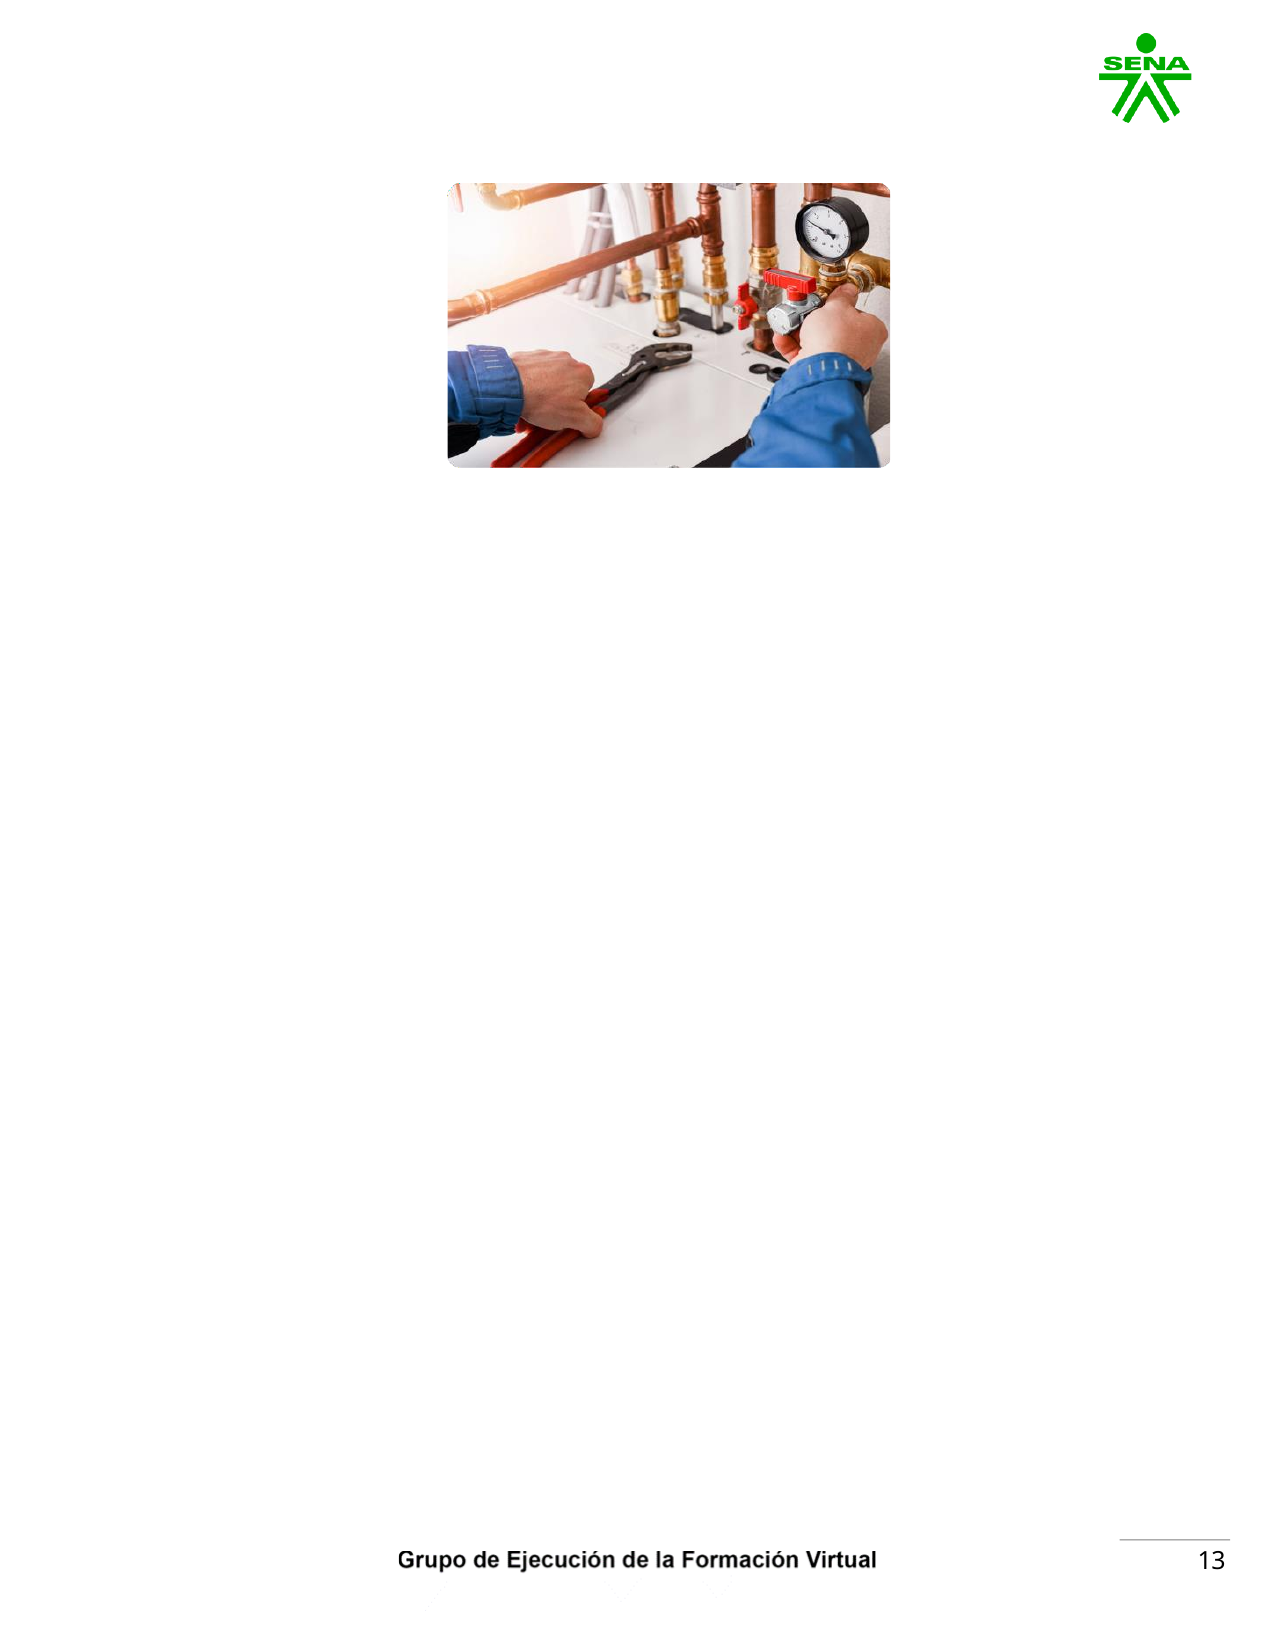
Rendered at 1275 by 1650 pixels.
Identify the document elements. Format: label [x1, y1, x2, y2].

picture [398, 1551, 876, 1611]
picture [447, 183, 891, 468]
picture [1099, 33, 1192, 123]
